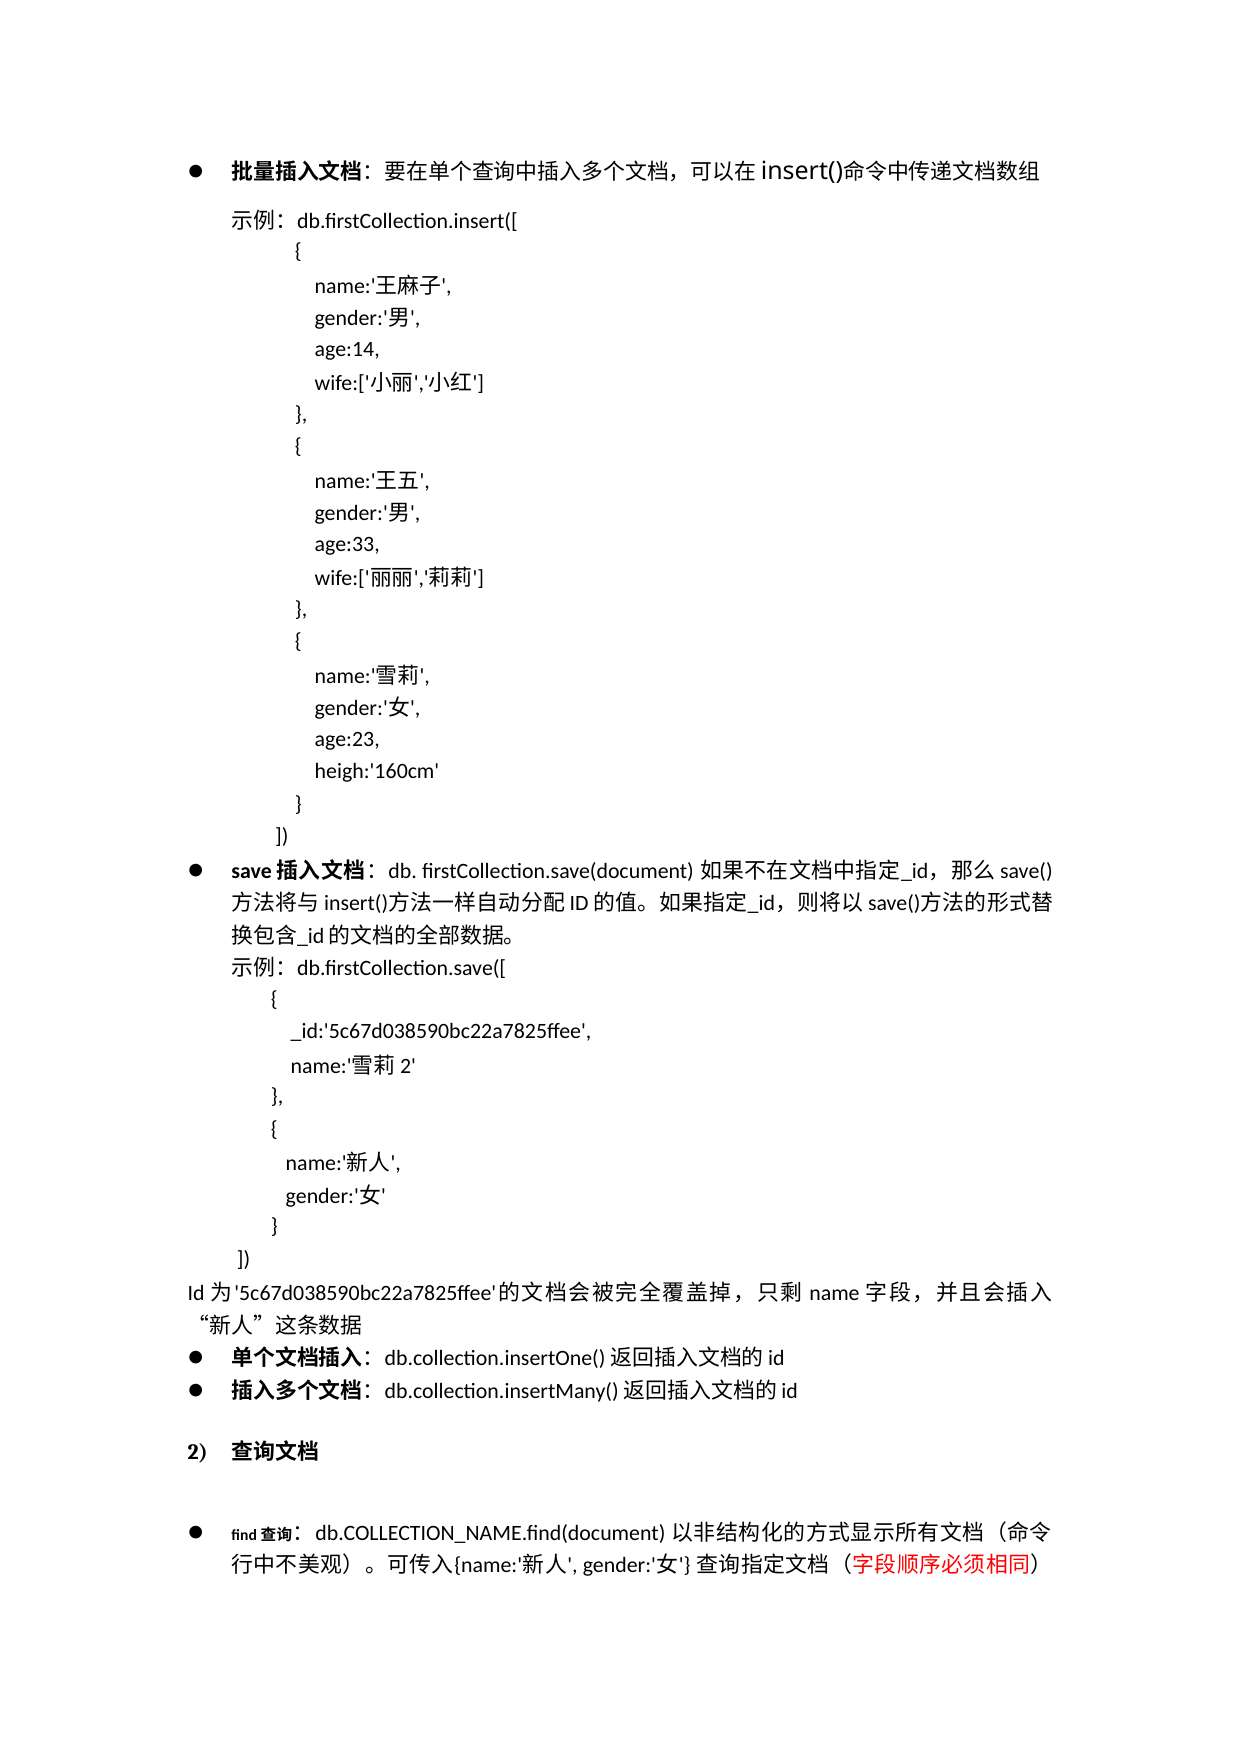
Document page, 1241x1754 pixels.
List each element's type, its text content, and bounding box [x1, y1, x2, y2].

list _id:'5c67d038590bc22a7825ffee', [187, 1015, 1053, 1047]
list ]) [231, 820, 1053, 852]
list 单个文档插入：db.collection.insertOne() 返回插入文档的id [187, 1340, 1053, 1372]
list age:33, [231, 527, 1053, 560]
list wife:['小丽','小红'] [231, 365, 1053, 397]
list wife:['丽丽','莉莉'] [231, 560, 1053, 592]
list 插入多个文档：db.collection.insertMany() 返回插入文档的id [187, 1372, 1053, 1405]
list gender:'女' [187, 1177, 1053, 1210]
list { [231, 430, 1053, 462]
list name:'雪莉', [231, 657, 1053, 690]
list gender:'女', [231, 690, 1053, 722]
list ]) [187, 1242, 1053, 1275]
list Id为'5c67d038590bc22a7825ffee'的文档会被完全覆盖掉，只剩name字段，并且会插入“新人”这条数据 [187, 1275, 1053, 1340]
list save插入文档：db. firstCollection.save(document) 如果不在文档中指定_id，那么save()方法将与insert()方法一样自动分配ID的值。如果指定_id，则将以save()方法的形式替换包含_id的文档的全部数据。 [187, 852, 1053, 950]
list gender:'男', [231, 300, 1053, 332]
list } [187, 1210, 1053, 1242]
list 批量插入文档：要在单个查询中插入多个文档，可以在insert()命令中传递文档数组 [187, 137, 1053, 202]
list 示例：db.firstCollection.save([ [187, 950, 1053, 982]
list name:'王五', [231, 462, 1053, 495]
list }, [187, 1080, 1053, 1112]
list age:14, [231, 332, 1053, 365]
text 示例：db.firstCollection.insert([ [187, 202, 1053, 235]
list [187, 1514, 1053, 1579]
list } [231, 787, 1053, 820]
list heigh:'160cm' [231, 755, 1053, 787]
subtitle 查询文档 [187, 1434, 1053, 1466]
list name:'雪莉2' [187, 1047, 1053, 1080]
list }, [231, 397, 1053, 430]
list { [187, 1112, 1053, 1145]
list { [231, 625, 1053, 657]
list age:23, [231, 722, 1053, 755]
list name:'王麻子', [231, 267, 1053, 300]
list gender:'男', [231, 495, 1053, 527]
list { [231, 235, 1053, 267]
list }, [231, 592, 1053, 625]
list name:'新人', [187, 1145, 1053, 1177]
list { [187, 982, 1053, 1015]
